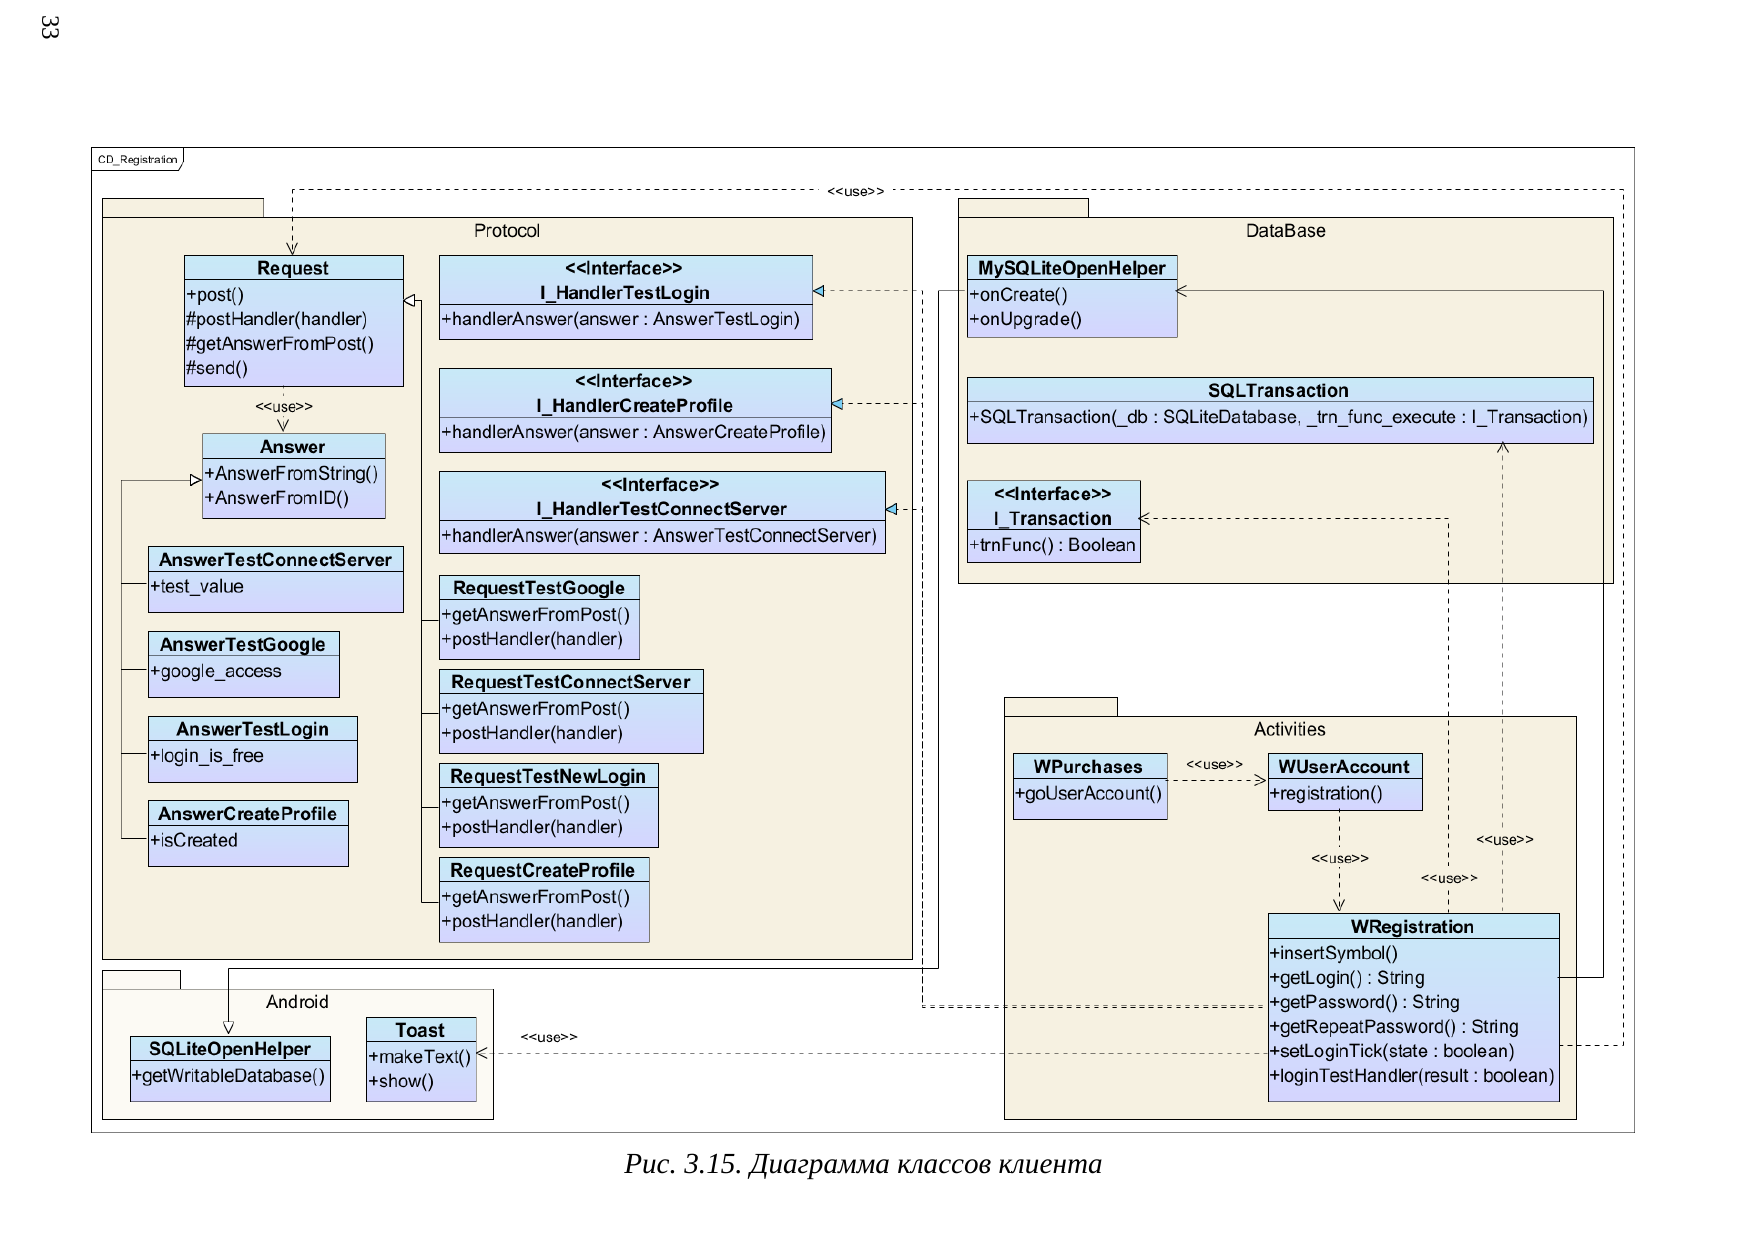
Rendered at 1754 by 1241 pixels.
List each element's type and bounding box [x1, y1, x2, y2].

picture [91, 147, 1635, 1133]
